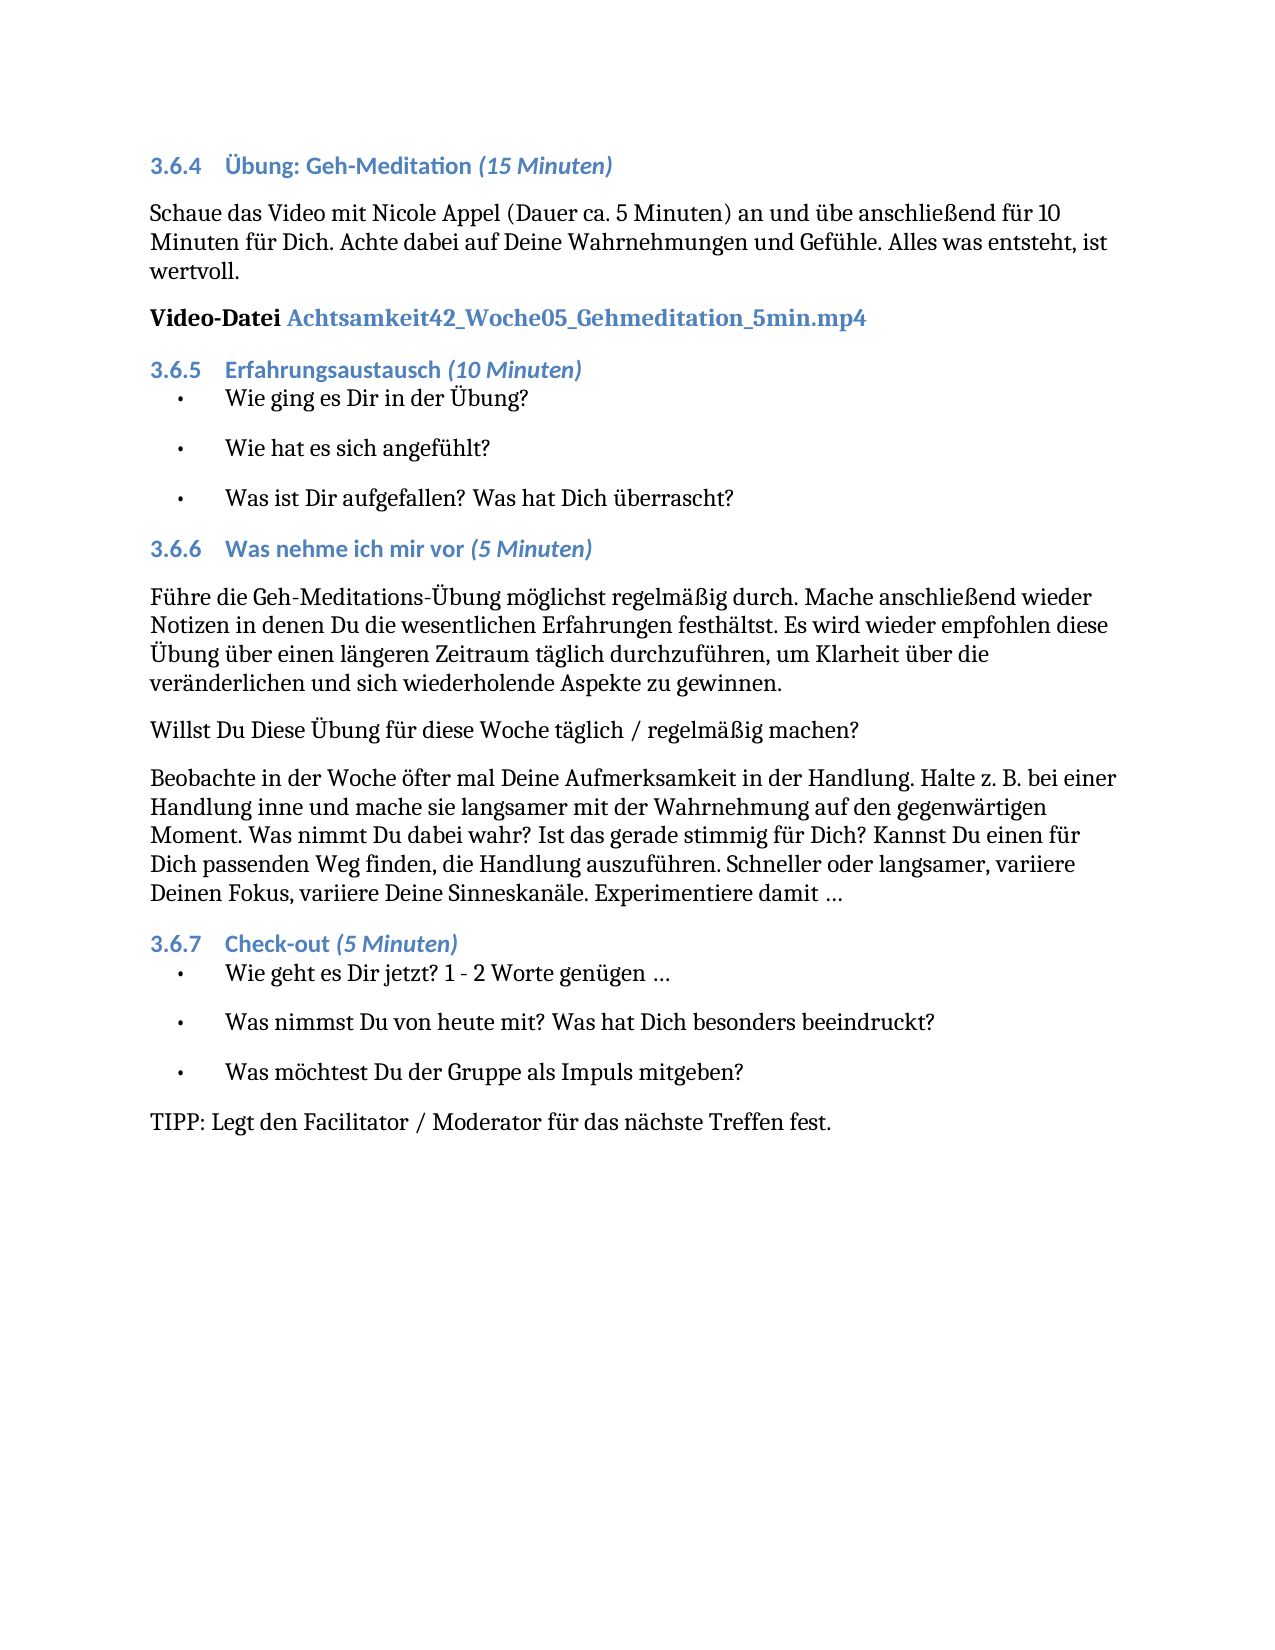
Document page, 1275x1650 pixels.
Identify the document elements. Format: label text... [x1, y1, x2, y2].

list Was möchtest Du der Gruppe als Impuls mitgeben? [175, 1058, 1125, 1087]
text TIPP: Legt den Facilitator / Moderator für das nächste Treffen fest. [150, 1107, 1125, 1136]
text Beobachte in der Woche öfter mal Deine Aufmerksamkeit in der Handlung. Halte z. B. bei einer Handlung inne und mache sie langsamer mit der Wahrnehmung auf den gegenwärtigen Moment. Was nimmt Du dabei wahr? Ist das gerade stimmig für Dich? Kannst Du einen für Dich passenden Weg finden, die Handlung auszuführen. Schneller oder langsamer, variiere Deinen Fokus, variiere Deine Sinneskanäle. Experimentiere damit … [150, 764, 1125, 907]
subtitle 3.6.5 Erfahrungsaustausch (10 Minuten) [150, 354, 1125, 384]
text Willst Du Diese Übung für diese Woche täglich / regelmäßig machen? [150, 716, 1125, 745]
list Wie geht es Dir jetzt? 1 - 2 Worte genügen … [175, 959, 1125, 987]
list Was ist Dir aufgefallen? Was hat Dich überrascht? [175, 483, 1125, 512]
list Was nimmst Du von heute mit? Was hat Dich besonders beeindruckt? [175, 1008, 1125, 1037]
text Schaue das Video mit Nicole Appel (Dauer ca. 5 Minuten) an und übe anschließend für 10 Minuten für Dich. Achte dabei auf Deine Wahrnehmungen und Gefühle. Alles was entsteht, ist wertvoll. [150, 199, 1125, 286]
subtitle 3.6.4 Übung: Geh-Meditation (15 Minuten) [150, 150, 1125, 181]
list Wie ging es Dir in der Übung? [175, 384, 1125, 413]
text Video-Datei Achtsamkeit42_Woche05_Gehmeditation_5min.mp4 [150, 304, 1125, 333]
text Führe die Geh-Meditations-Übung möglichst regelmäßig durch. Mache anschließend wieder Notizen in denen Du die wesentlichen Erfahrungen festhältst. Es wird wieder empfohlen diese Übung über einen längeren Zeitraum täglich durchzuführen, um Klarheit über die veränderlichen und sich wiederholende Aspekte zu gewinnen. [150, 582, 1125, 697]
subtitle 3.6.7 Check-out (5 Minuten) [150, 928, 1125, 959]
list Wie hat es sich angefühlt? [175, 434, 1125, 463]
subtitle 3.6.6 Was nehme ich mir vor (5 Minuten) [150, 533, 1125, 564]
